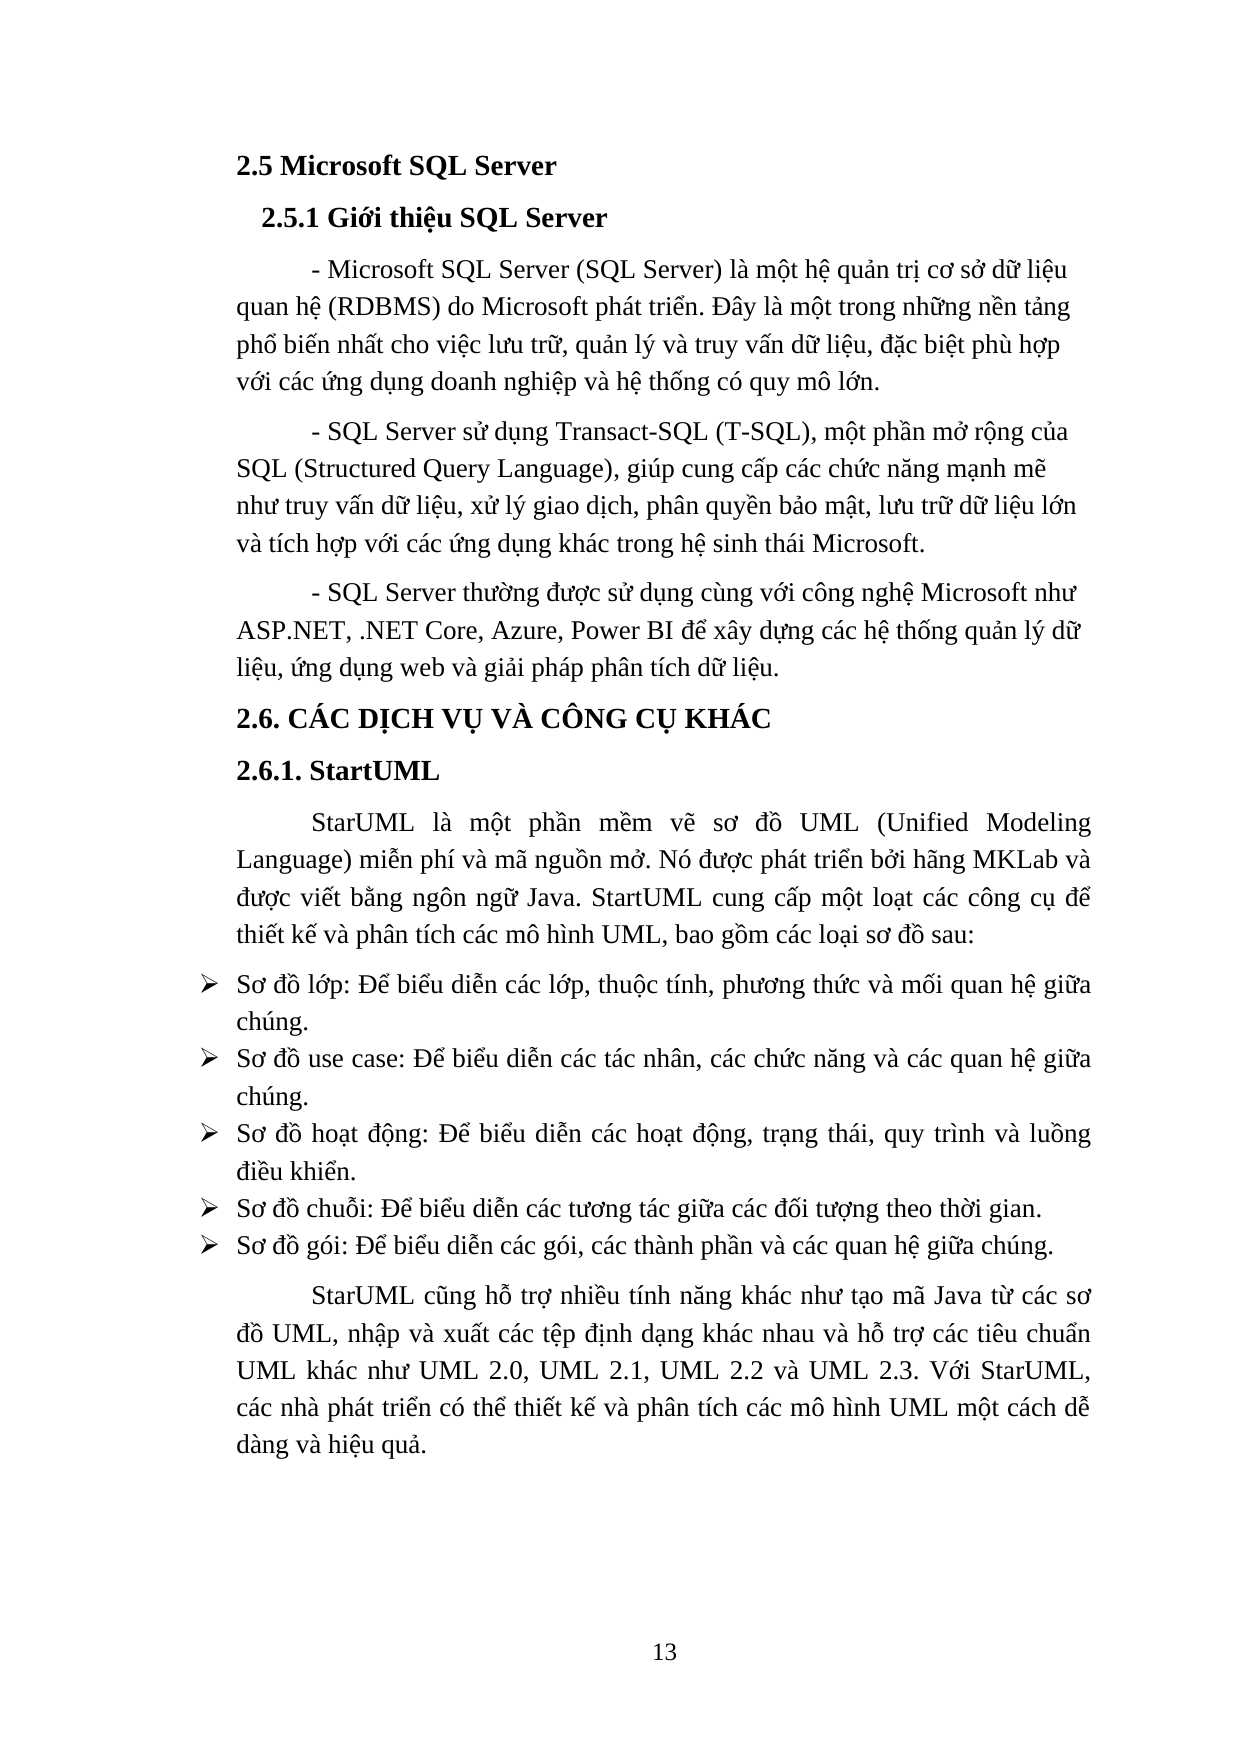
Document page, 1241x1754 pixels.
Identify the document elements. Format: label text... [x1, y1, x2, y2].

text - SQL Server sử dụng Transact-SQL (T-SQL), một phần mở rộng của SQL (Structured Query Language), giúp cung cấp các chức năng mạnh mẽ như truy vấn dữ liệu, xử lý giao dịch, phân quyền bảo mật, lưu trữ dữ liệu lớn và tích hợp với các ứng dụng khác trong hệ sinh thái Microsoft. [236, 415, 1092, 558]
list Sơ đồ lớp: Để biểu diễn các lớp, thuộc tính, phương thức và mối quan hệ giữa chúng. [199, 968, 1092, 1036]
list Sơ đồ hoạt động: Để biểu diễn các hoạt động, trạng thái, quy trình và luồng điều khiển. [199, 1117, 1092, 1186]
subtitle 2.5 Microsoft SQL Server [236, 148, 1092, 181]
text - Microsoft SQL Server (SQL Server) là một hệ quản trị cơ sở dữ liệu quan hệ (RDBMS) do Microsoft phát triển. Đây là một trong những nền tảng phổ biến nhất cho việc lưu trữ, quản lý và truy vấn dữ liệu, đặc biệt phù hợp với các ứng dụng doanh nghiệp và hệ thống có quy mô lớn. [236, 253, 1092, 396]
list Sơ đồ use case: Để biểu diễn các tác nhân, các chức năng và các quan hệ giữa chúng. [199, 1043, 1092, 1111]
text StarUML là một phần mềm vẽ sơ đồ UML (Unified Modeling Language) miễn phí và mã nguồn mở. Nó được phát triển bởi hãng MKLab và được viết bằng ngôn ngữ Java. StartUML cung cấp một loạt các công cụ để thiết kế và phân tích các mô hình UML, bao gồm các loại sơ đồ sau: [236, 806, 1092, 949]
list Sơ đồ gói: Để biểu diễn các gói, các thành phần và các quan hệ giữa chúng. [199, 1229, 1092, 1261]
list Sơ đồ chuỗi: Để biểu diễn các tương tác giữa các đối tượng theo thời gian. [199, 1192, 1092, 1223]
subtitle 2.5.1 Giới thiệu SQL Server [261, 200, 1092, 234]
text StarUML cũng hỗ trợ nhiều tính năng khác như tạo mã Java từ các sơ đồ UML, nhập và xuất các tệp định dạng khác nhau và hỗ trợ các tiêu chuẩn UML khác như UML 2.0, UML 2.1, UML 2.2 và UML 2.3. Với StarUML, các nhà phát triển có thể thiết kế và phân tích các mô hình UML một cách dễ dàng và hiệu quả. [236, 1279, 1092, 1460]
subtitle 2.6.1. StartUML [236, 753, 1092, 787]
subtitle 2.6. CÁC DỊCH VỤ VÀ CÔNG CỤ KHÁC [236, 701, 1092, 734]
text - SQL Server thường được sử dụng cùng với công nghệ Microsoft như ASP.NET, .NET Core, Azure, Power BI để xây dựng các hệ thống quản lý dữ liệu, ứng dụng web và giải pháp phân tích dữ liệu. [236, 576, 1092, 682]
